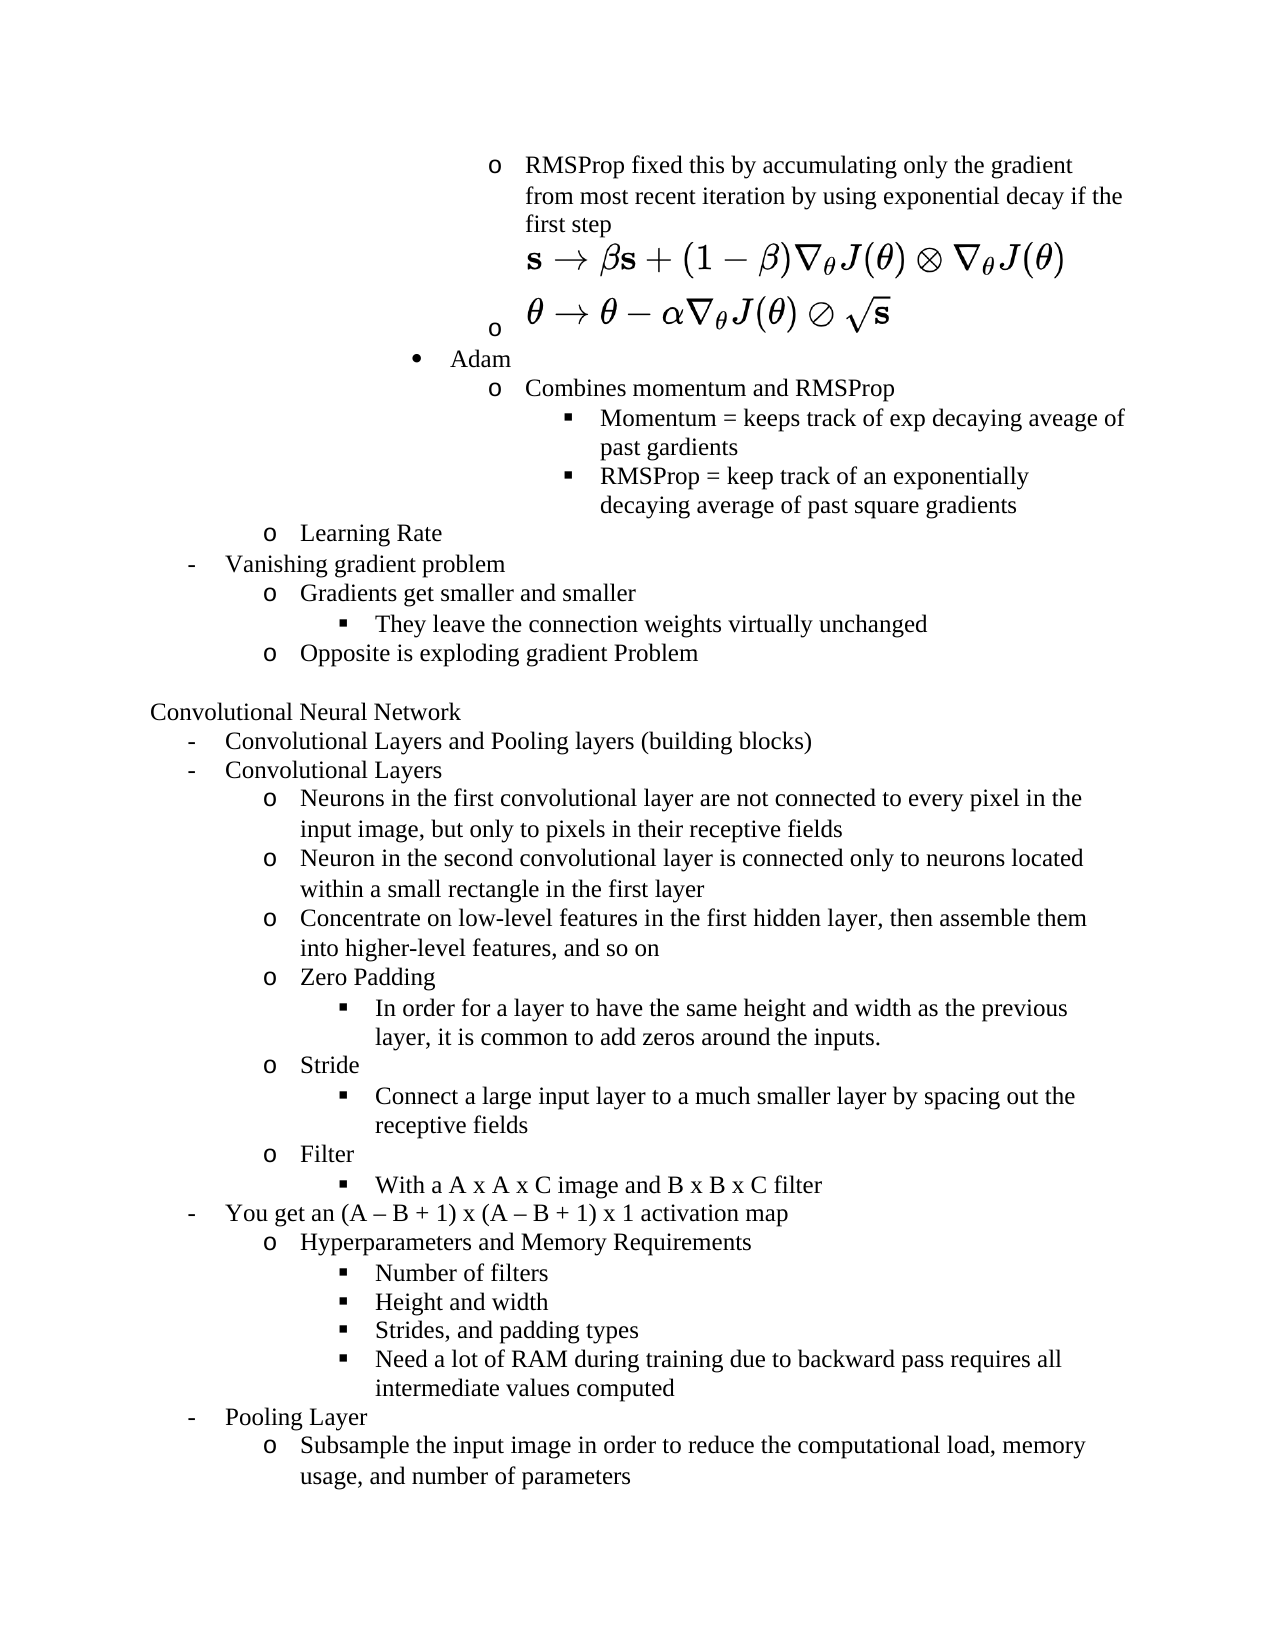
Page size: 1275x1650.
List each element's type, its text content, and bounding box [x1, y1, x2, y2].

list Hyperparameters and Memory Requirements [262, 1227, 1125, 1258]
list Zero Padding [262, 962, 1125, 993]
list Filter [262, 1139, 1125, 1170]
list Neuron in the second convolutional layer is connected only to neurons located within a small rectangle in the first layer [262, 843, 1125, 903]
list Connect a large input layer to a much smaller layer by spacing out the receptive fields [337, 1081, 1125, 1139]
list Neurons in the first convolutional layer are not connected to every pixel in the input image, but only to pixels in their receptive fields [262, 783, 1125, 843]
list Convolutional Layers [187, 755, 1125, 783]
list Height and width [337, 1287, 1125, 1316]
list You get an (A – B + 1) x (A – B + 1) x 1 activation map [187, 1198, 1125, 1227]
list RMSProp = keep track of an exponentially decaying average of past square gradients [562, 461, 1125, 518]
list With a A x A x C image and B x B x C filter [337, 1170, 1125, 1198]
list Adam [412, 344, 1125, 373]
list In order for a layer to have the same height and width as the previous layer, it is common to add zeros around the inputs. [337, 993, 1125, 1051]
list Opposite is exploding gradient Problem [262, 638, 1125, 668]
list Strides, and padding types [337, 1316, 1125, 1344]
picture [525, 238, 1067, 337]
list Gradients get smaller and smaller [262, 578, 1125, 609]
list Momentum = keeps track of exp decaying aveage of past gardients [562, 403, 1125, 461]
list Combines momentum and RMSProp [487, 373, 1125, 403]
list Number of filters [337, 1258, 1125, 1287]
list Need a lot of RAM during training due to backward pass requires all intermediate values computed [337, 1344, 1125, 1402]
list They leave the connection weights virtually unchanged [337, 609, 1125, 638]
list Learning Rate [262, 518, 1125, 549]
text Convolutional Neural Network [150, 697, 1125, 726]
list Vanishing gradient problem [187, 549, 1125, 578]
list RMSProp fixed this by accumulating only the gradient from most recent iteration by using exponential decay if the first step [487, 150, 1125, 238]
list Subsample the input image in order to reduce the computational load, memory usage, and number of parameters [262, 1431, 1125, 1490]
list Stride [262, 1051, 1125, 1081]
list Concentrate on low-level features in the first hidden layer, then assemble them into higher-level features, and so on [262, 903, 1125, 962]
list Convolutional Layers and Pooling layers (building blocks) [187, 726, 1125, 755]
list Pooling Layer [187, 1402, 1125, 1431]
